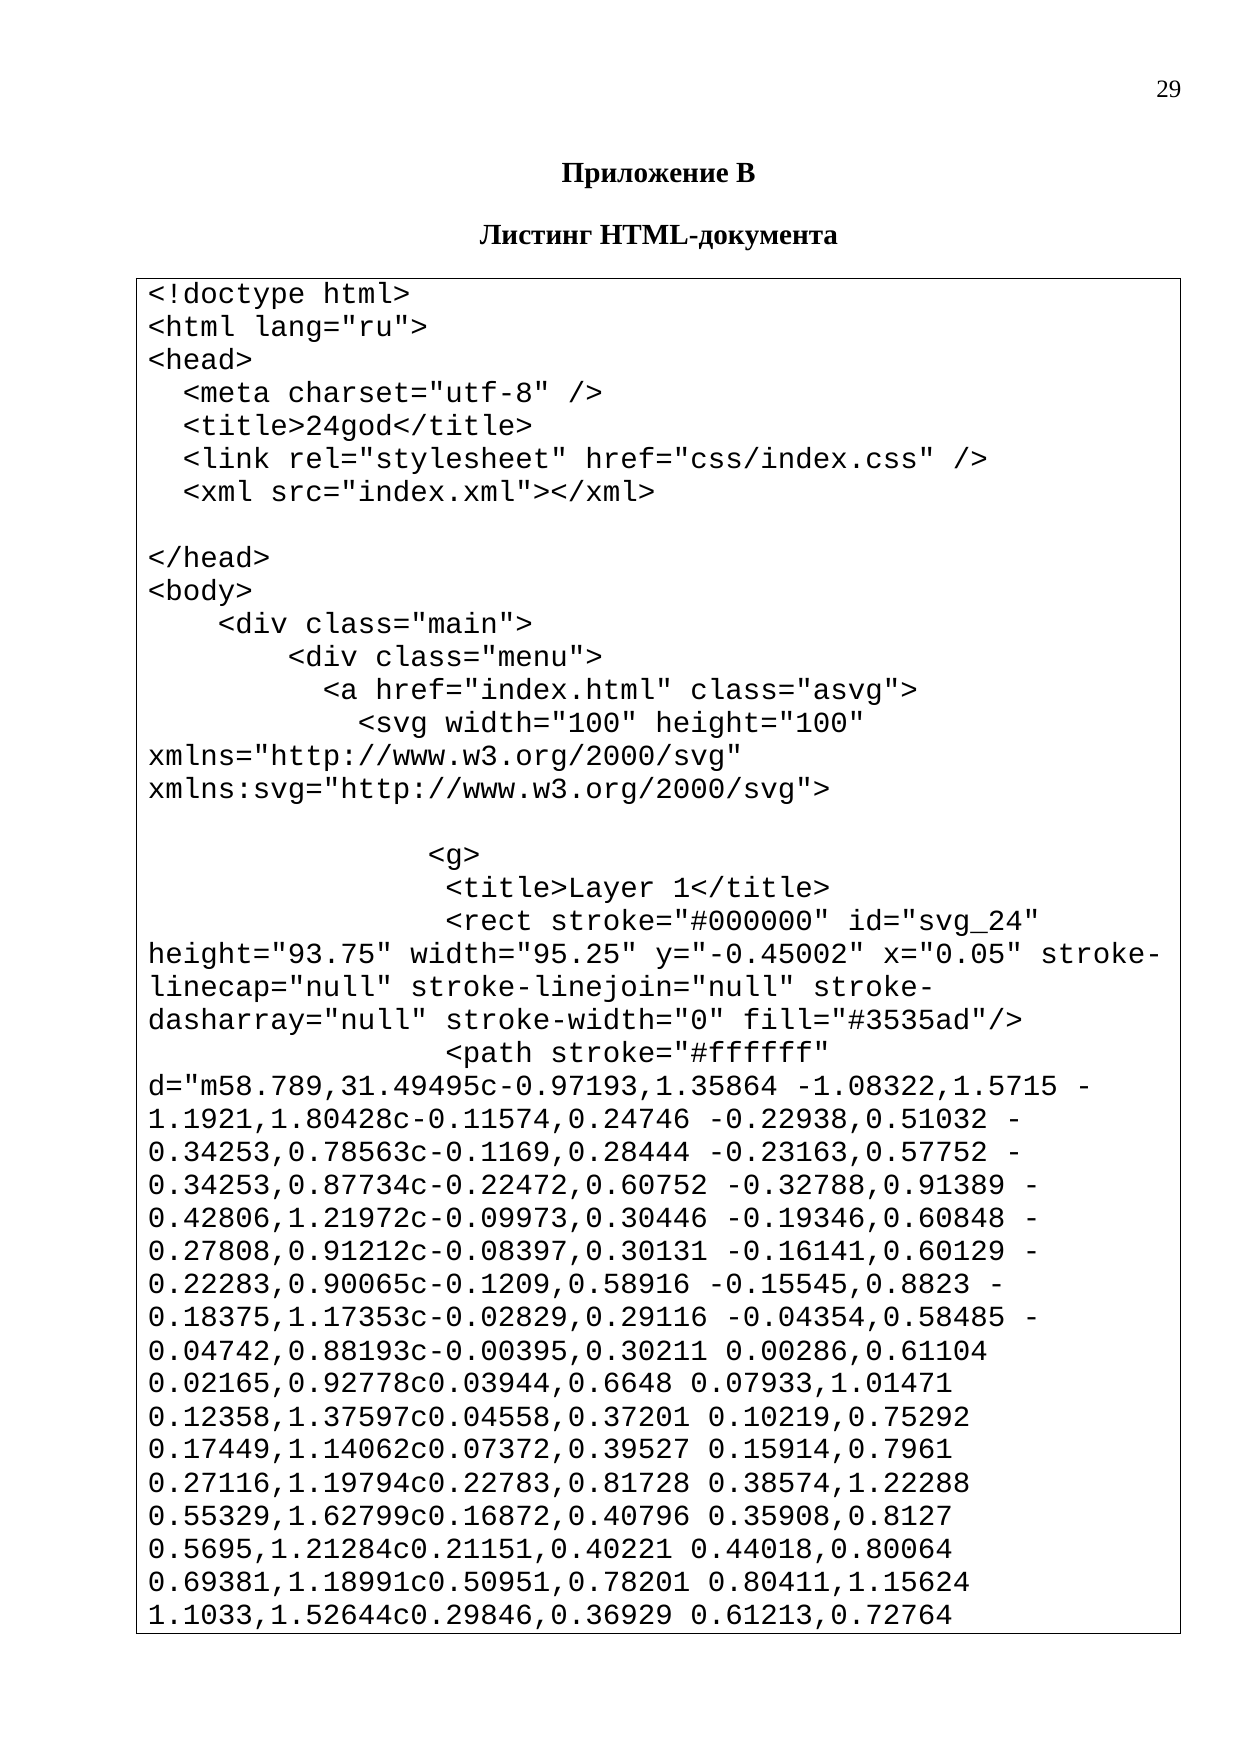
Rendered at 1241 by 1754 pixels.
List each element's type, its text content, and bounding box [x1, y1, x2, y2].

subtitle Приложение В [136, 156, 1181, 189]
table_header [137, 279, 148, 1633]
text Листинг HTML-документа [136, 217, 1181, 250]
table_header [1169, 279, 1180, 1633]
